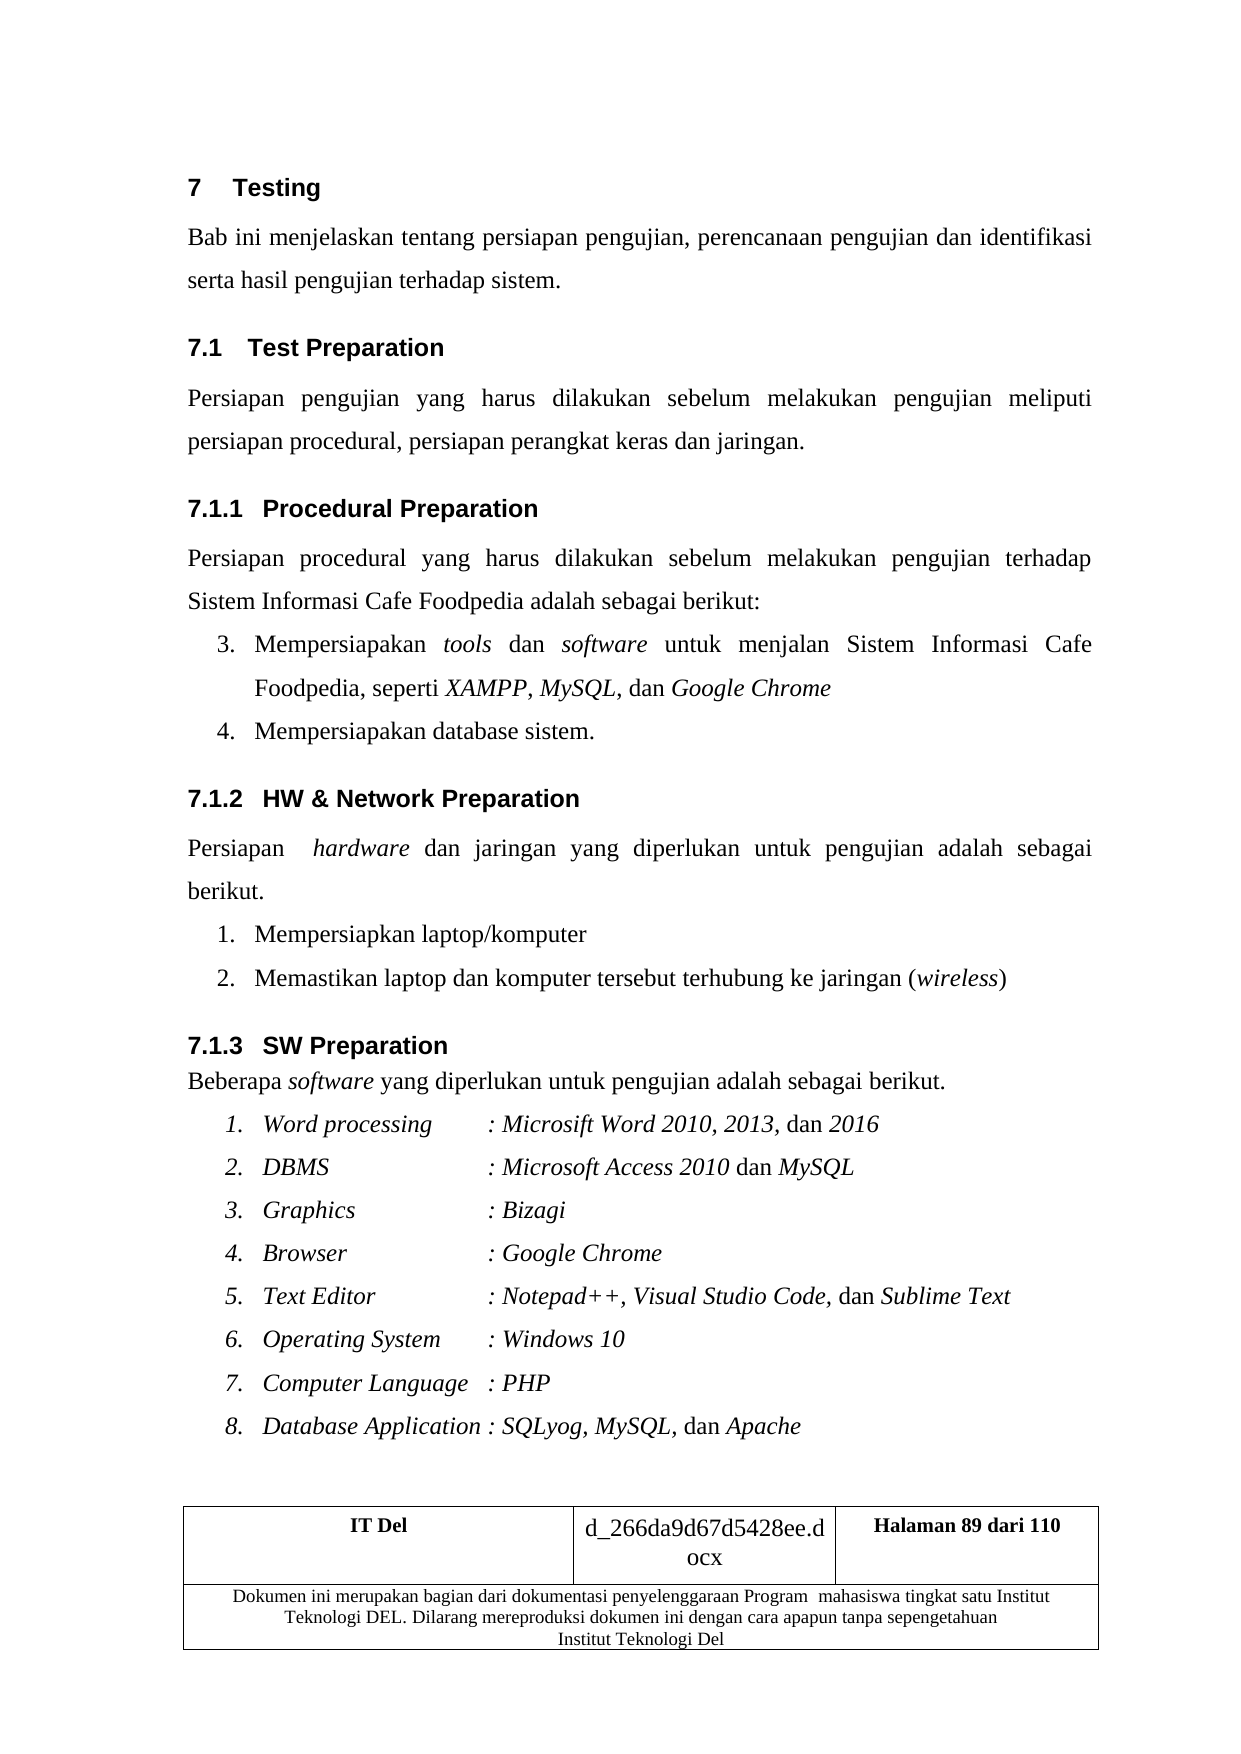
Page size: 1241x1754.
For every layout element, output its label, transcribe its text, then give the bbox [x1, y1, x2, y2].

list Database Application : SQLyog, MySQL, dan Apache [225, 1411, 1092, 1439]
list Memastikan laptop dan komputer tersebut terhubung ke jaringan (wireless) [217, 963, 1092, 991]
subtitle Testing [187, 173, 1092, 201]
list DBMS : Microsoft Access 2010 dan MySQL [225, 1152, 1092, 1181]
list Mempersiapakan database sistem. [217, 716, 1092, 744]
subtitle SW Preparation [187, 1031, 1092, 1059]
list Browser : Google Chrome [225, 1238, 1092, 1267]
list Mempersiapkan laptop/komputer [217, 919, 1092, 948]
text Bab ini menjelaskan tentang persiapan pengujian, perencanaan pengujian dan identifikasi serta hasil pengujian terhadap sistem. [187, 222, 1092, 294]
text Persiapan pengujian yang harus dilakukan sebelum melakukan pengujian meliputi persiapan procedural, persiapan perangkat keras dan jaringan. [187, 383, 1092, 454]
list Text Editor : Notepad++, Visual Studio Code, dan Sublime Text [225, 1281, 1092, 1310]
list Mempersiapakan tools dan software untuk menjalan Sistem Informasi Cafe Foodpedia, seperti XAMPP, MySQL, dan Google Chrome [217, 629, 1092, 701]
text Persiapan procedural yang harus dilakukan sebelum melakukan pengujian terhadap Sistem Informasi Cafe Foodpedia adalah sebagai berikut: [187, 543, 1092, 615]
subtitle Procedural Preparation [187, 494, 1092, 523]
list Word processing : Microsift Word 2010, 2013, dan 2016 [225, 1109, 1092, 1138]
text Persiapan hardware dan jaringan yang diperlukan untuk pengujian adalah sebagai berikut. [187, 833, 1092, 905]
list Operating System : Windows 10 [225, 1324, 1092, 1353]
list Graphics : Bizagi [225, 1195, 1092, 1224]
text Beberapa software yang diperlukan untuk pengujian adalah sebagai berikut. [187, 1066, 1092, 1094]
list Computer Language : PHP [225, 1368, 1092, 1396]
subtitle HW & Network Preparation [187, 784, 1092, 813]
subtitle Test Preparation [187, 333, 1092, 362]
